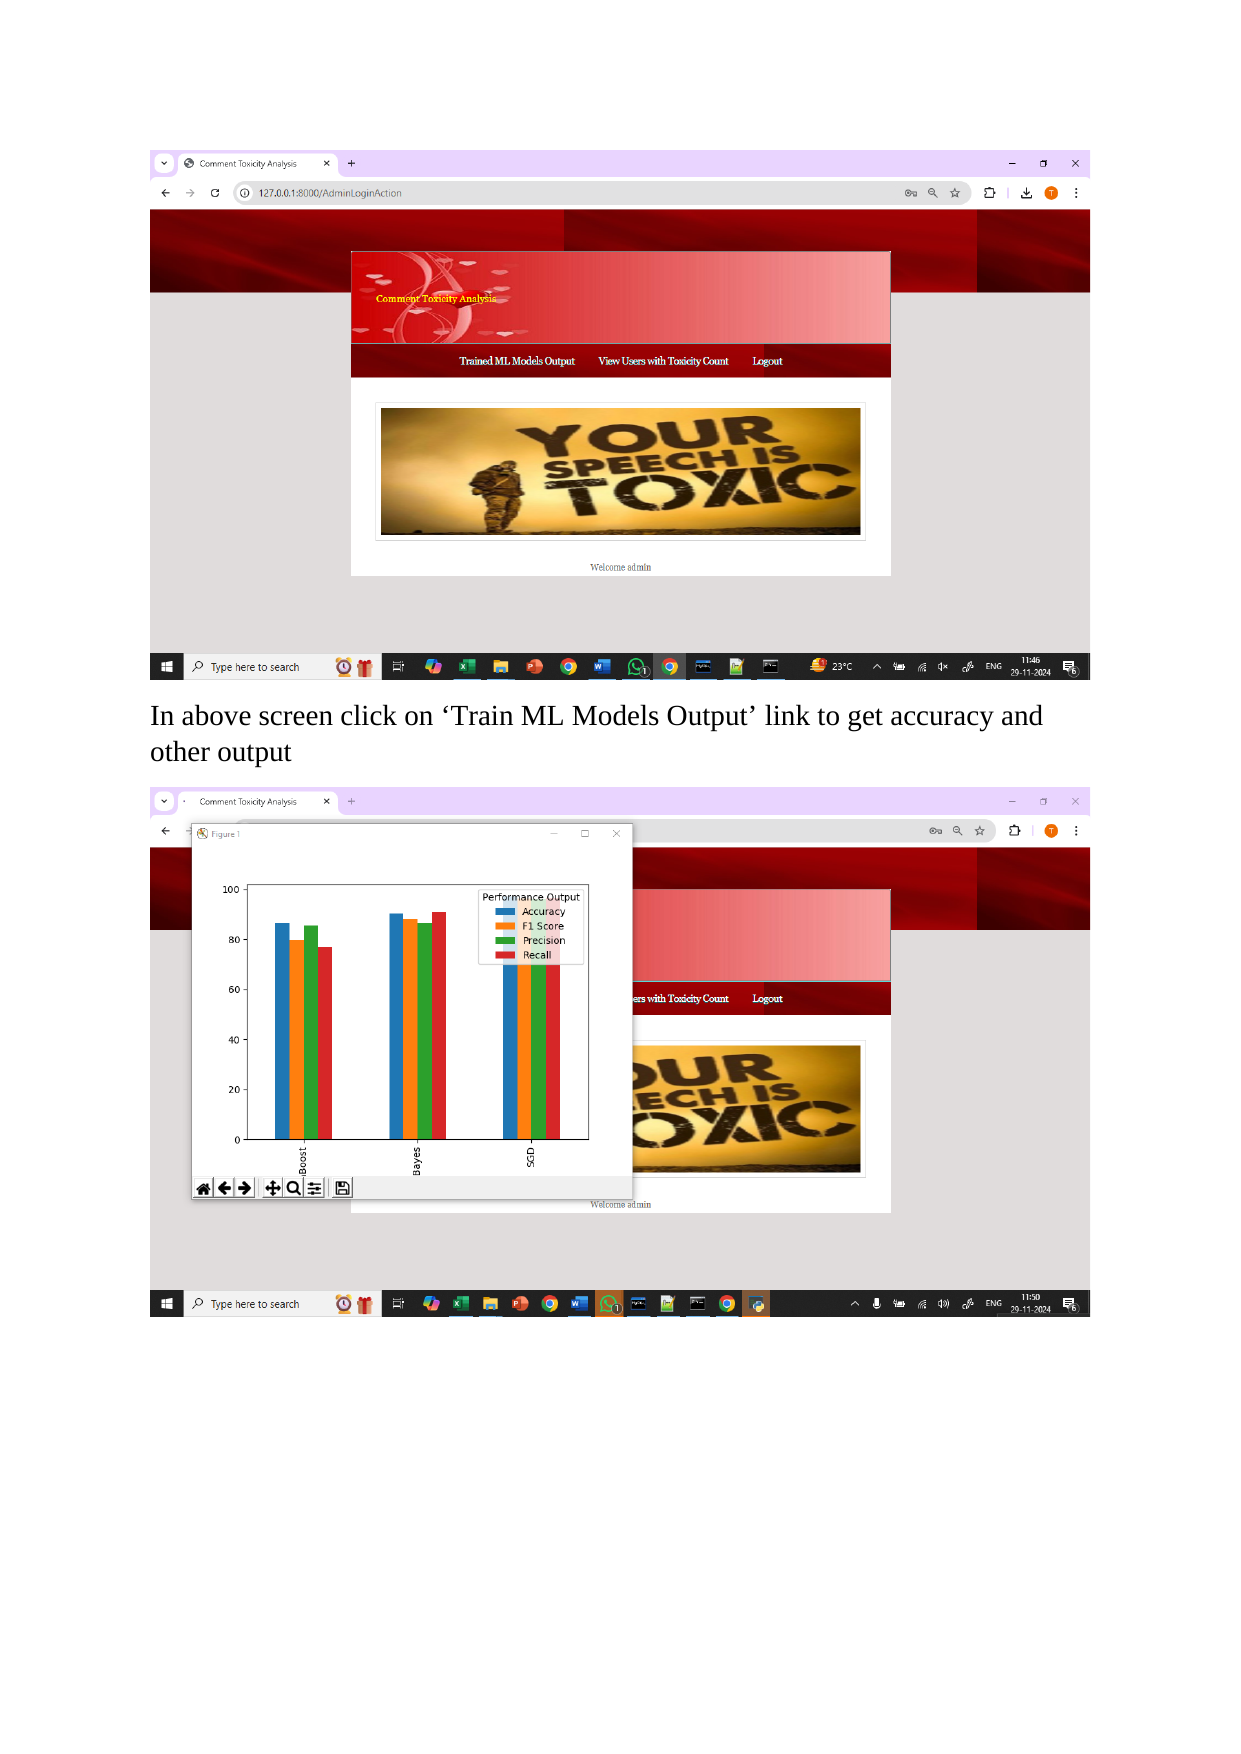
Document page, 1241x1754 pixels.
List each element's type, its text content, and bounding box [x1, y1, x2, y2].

text In above screen click on ‘Train ML Models Output’ link to get accuracy and other output [150, 698, 1090, 768]
picture [150, 787, 1091, 1317]
picture [150, 150, 1091, 680]
